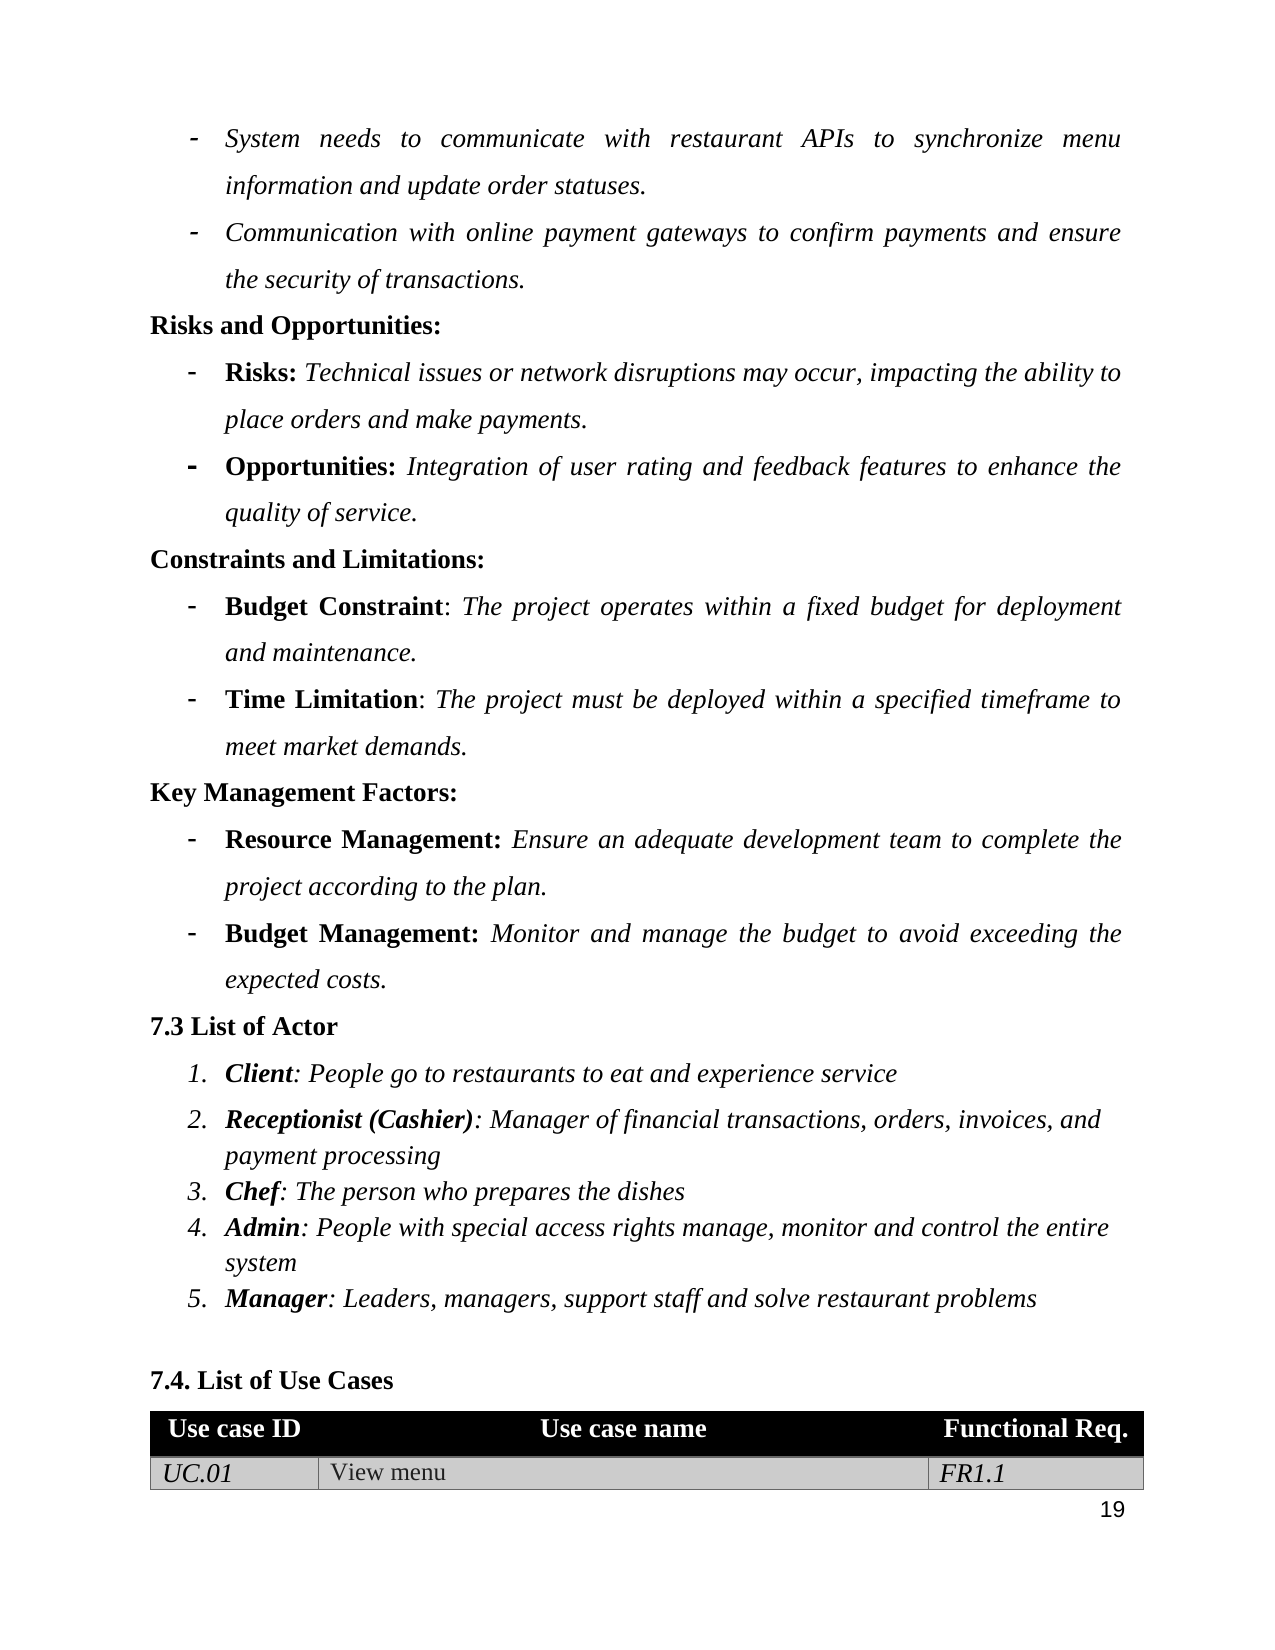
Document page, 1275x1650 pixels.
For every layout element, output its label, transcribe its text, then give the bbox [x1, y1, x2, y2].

table_cell UC.01 [151, 1458, 318, 1489]
table_header Functional Req. [929, 1412, 1143, 1456]
list Resource Management: Ensure an adequate development team to complete the project according to the plan. [187, 823, 1125, 901]
table_cell View menu [319, 1458, 928, 1489]
list Client: People go to restaurants to eat and experience service [187, 1057, 1125, 1088]
list Risks: Technical issues or network disruptions may occur, impacting the ability to place orders and make payments. [187, 356, 1125, 434]
list Budget Constraint: The project operates within a fixed budget for deployment and maintenance. [187, 590, 1125, 668]
list Manager: Leaders, managers, support staff and solve restaurant problems [187, 1282, 1125, 1313]
table_cell FR1.1 [929, 1458, 1143, 1489]
list Receptionist (Cashier): Manager of financial transactions, orders, invoices, and payment processing [187, 1103, 1125, 1170]
list Budget Management: Monitor and manage the budget to avoid exceeding the expected costs. [187, 917, 1125, 994]
list Chef: The person who prepares the dishes [187, 1175, 1125, 1206]
list Time Limitation: The project must be deployed within a specified timeframe to meet market demands. [187, 683, 1125, 761]
text Risks and Opportunities: [150, 309, 1125, 341]
list System needs to communicate with restaurant APIs to synchronize menu information and update order statuses. [187, 123, 1125, 201]
list Admin: People with special access rights manage, monitor and control the entire system [187, 1211, 1125, 1277]
text Constraints and Limitations: [150, 543, 1125, 574]
list Opportunities: Integration of user rating and feedback features to enhance the quality of service. [187, 449, 1125, 527]
text 7.3 List of Actor [150, 1010, 1125, 1041]
text 7.4. List of Use Cases [150, 1364, 1125, 1396]
table_header Use case name [319, 1412, 928, 1456]
text Key Management Factors: [150, 777, 1125, 808]
table_header Use case ID [151, 1412, 318, 1456]
list Communication with online payment gateways to confirm payments and ensure the security of transactions. [187, 216, 1125, 294]
